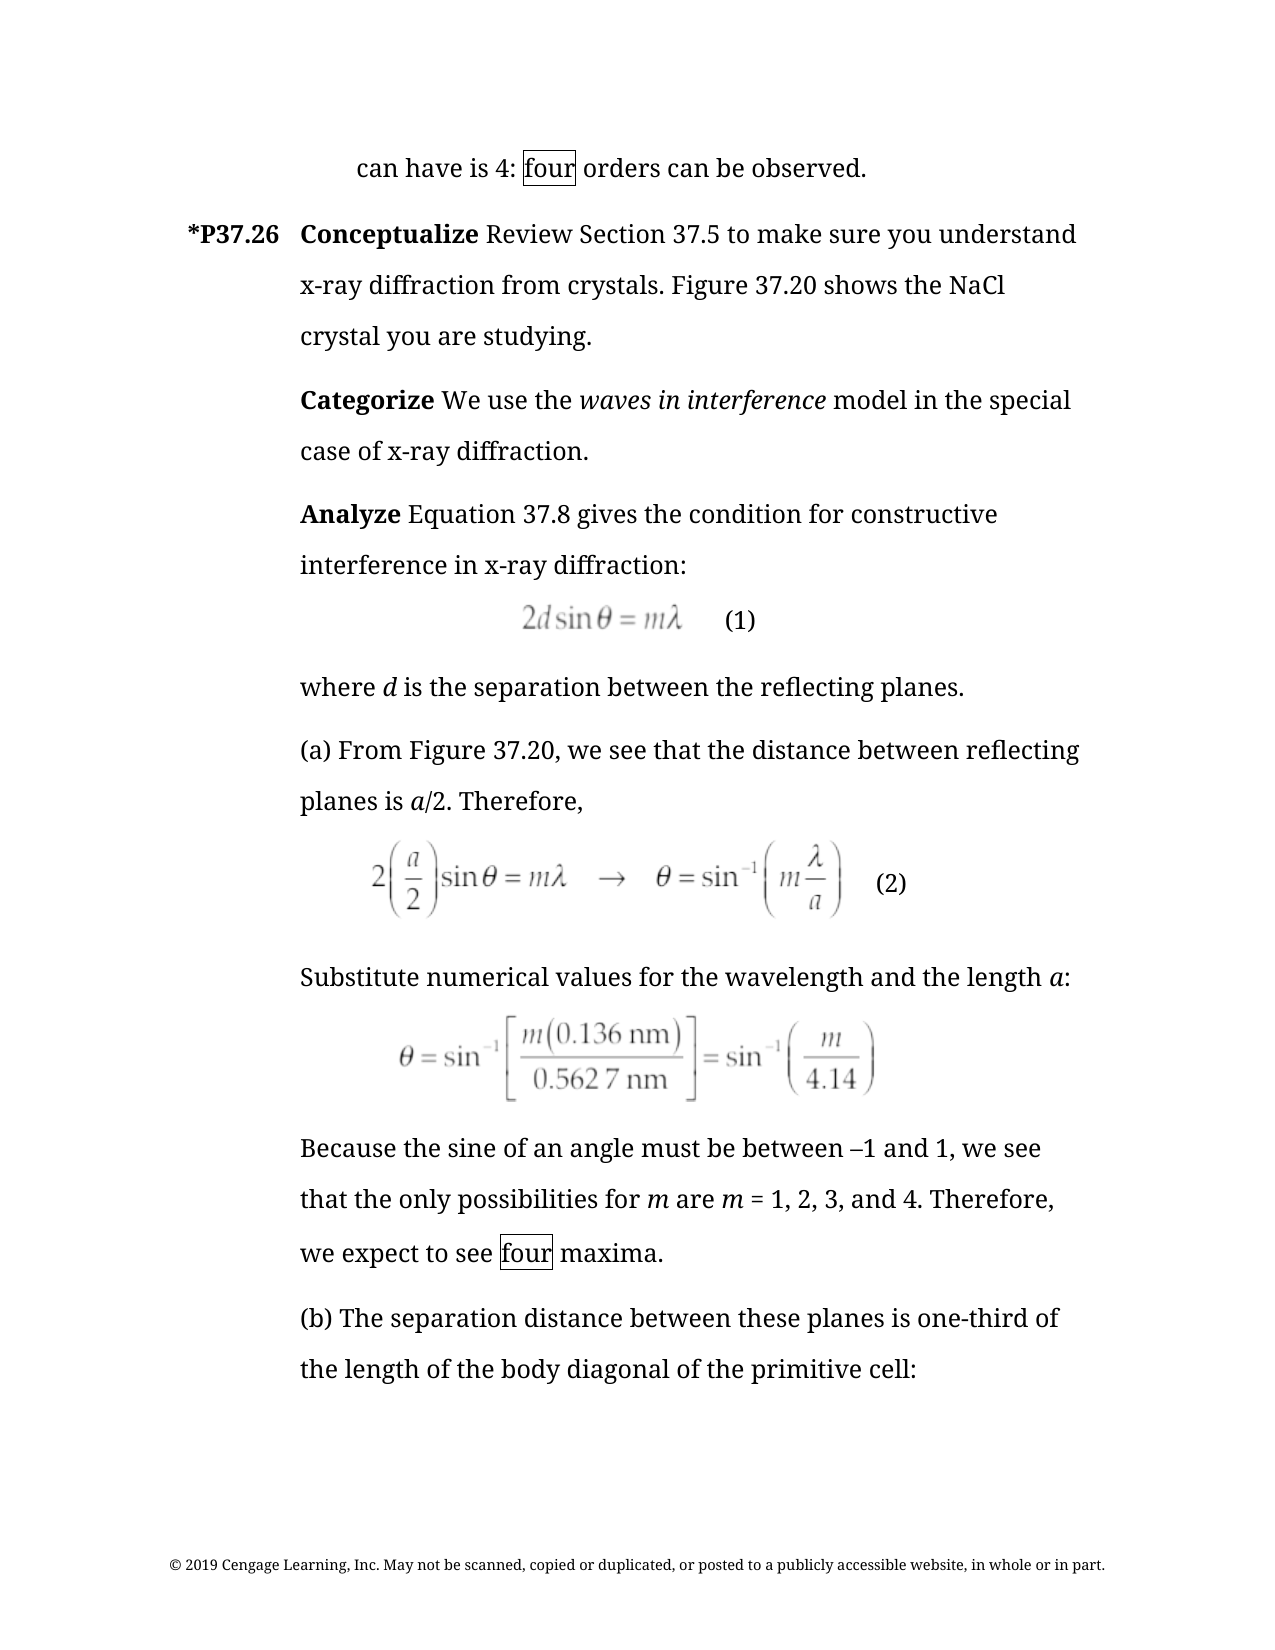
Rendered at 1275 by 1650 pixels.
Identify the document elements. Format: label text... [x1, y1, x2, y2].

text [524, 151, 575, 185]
text The order-number must be an integer, so the largest value m can have is 4: four orders can be observed. [187, 150, 523, 186]
text *P37.26 Conceptualize Review Section 37.5 to make sure you understand x-ray diffraction from crystals. Figure 37.20 shows the NaCl crystal you are studying. [187, 217, 1087, 353]
text (2) [187, 835, 1087, 930]
text The order-number must be an integer, so the largest value m can have is 4: four orders can be observed. [576, 150, 1087, 186]
text Categorize We use the waves in interference model in the special case of x-ray diffraction. [300, 382, 1087, 467]
text (a) From Figure 37.20, we see that the distance between reflecting planes is a/2. Therefore, [300, 733, 1087, 818]
text where d is the separation between the reflecting planes. [300, 669, 1087, 703]
text (b) The separation distance between these planes is one-third of the length of the body diagonal of the primitive cell: [300, 1301, 1087, 1386]
text Substitute numerical values for the wavelength and the length a: [300, 959, 1087, 993]
text Because the sine of an angle must be between –1 and 1, we see that the only possibilities for m are m = 1, 2, 3, and 4. Therefore, we expect to see four maxima. [300, 1131, 1087, 1270]
text (1) [187, 599, 1087, 640]
text Analyze Equation 37.8 gives the condition for constructive interference in x-ray diffraction: [300, 497, 1087, 582]
